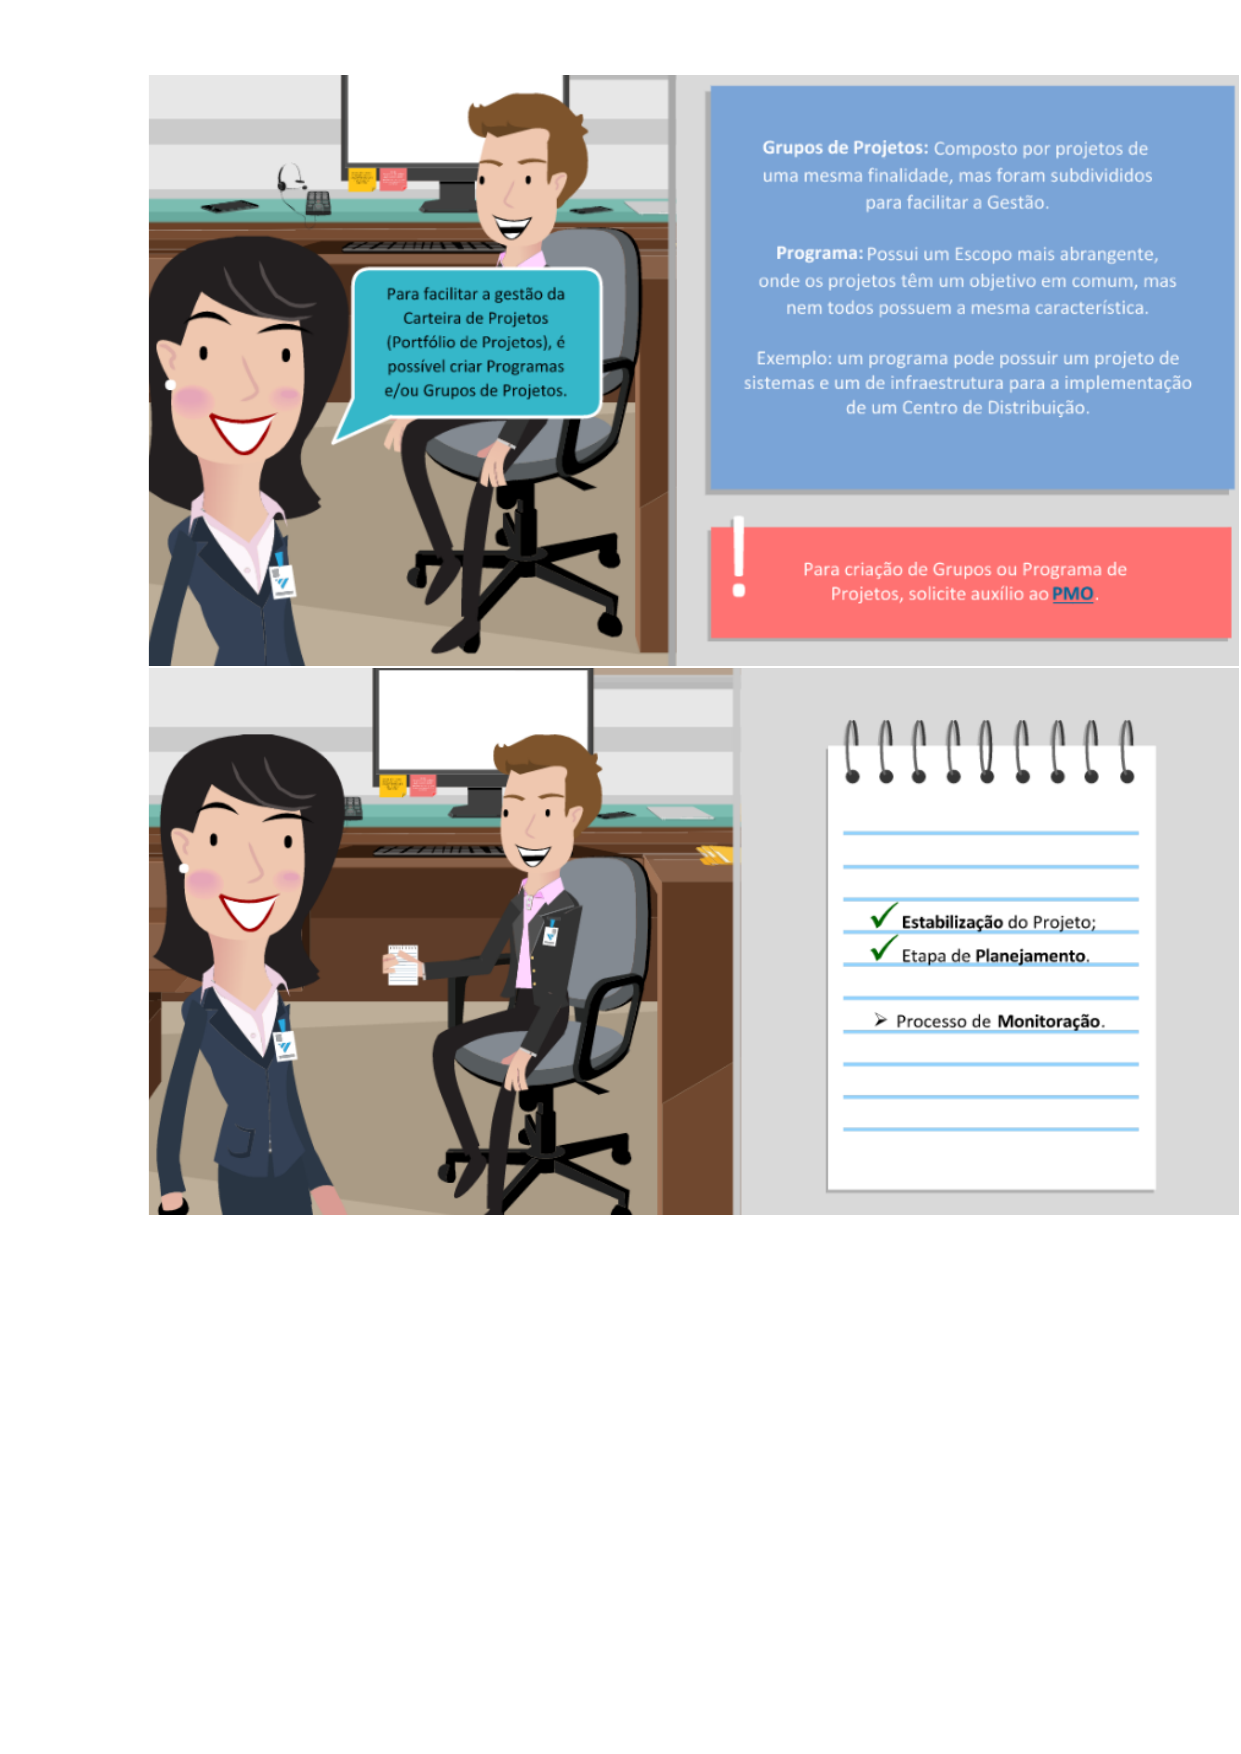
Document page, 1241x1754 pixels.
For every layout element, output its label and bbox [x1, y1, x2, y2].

picture [148, 75, 1239, 666]
picture [148, 668, 1239, 1215]
